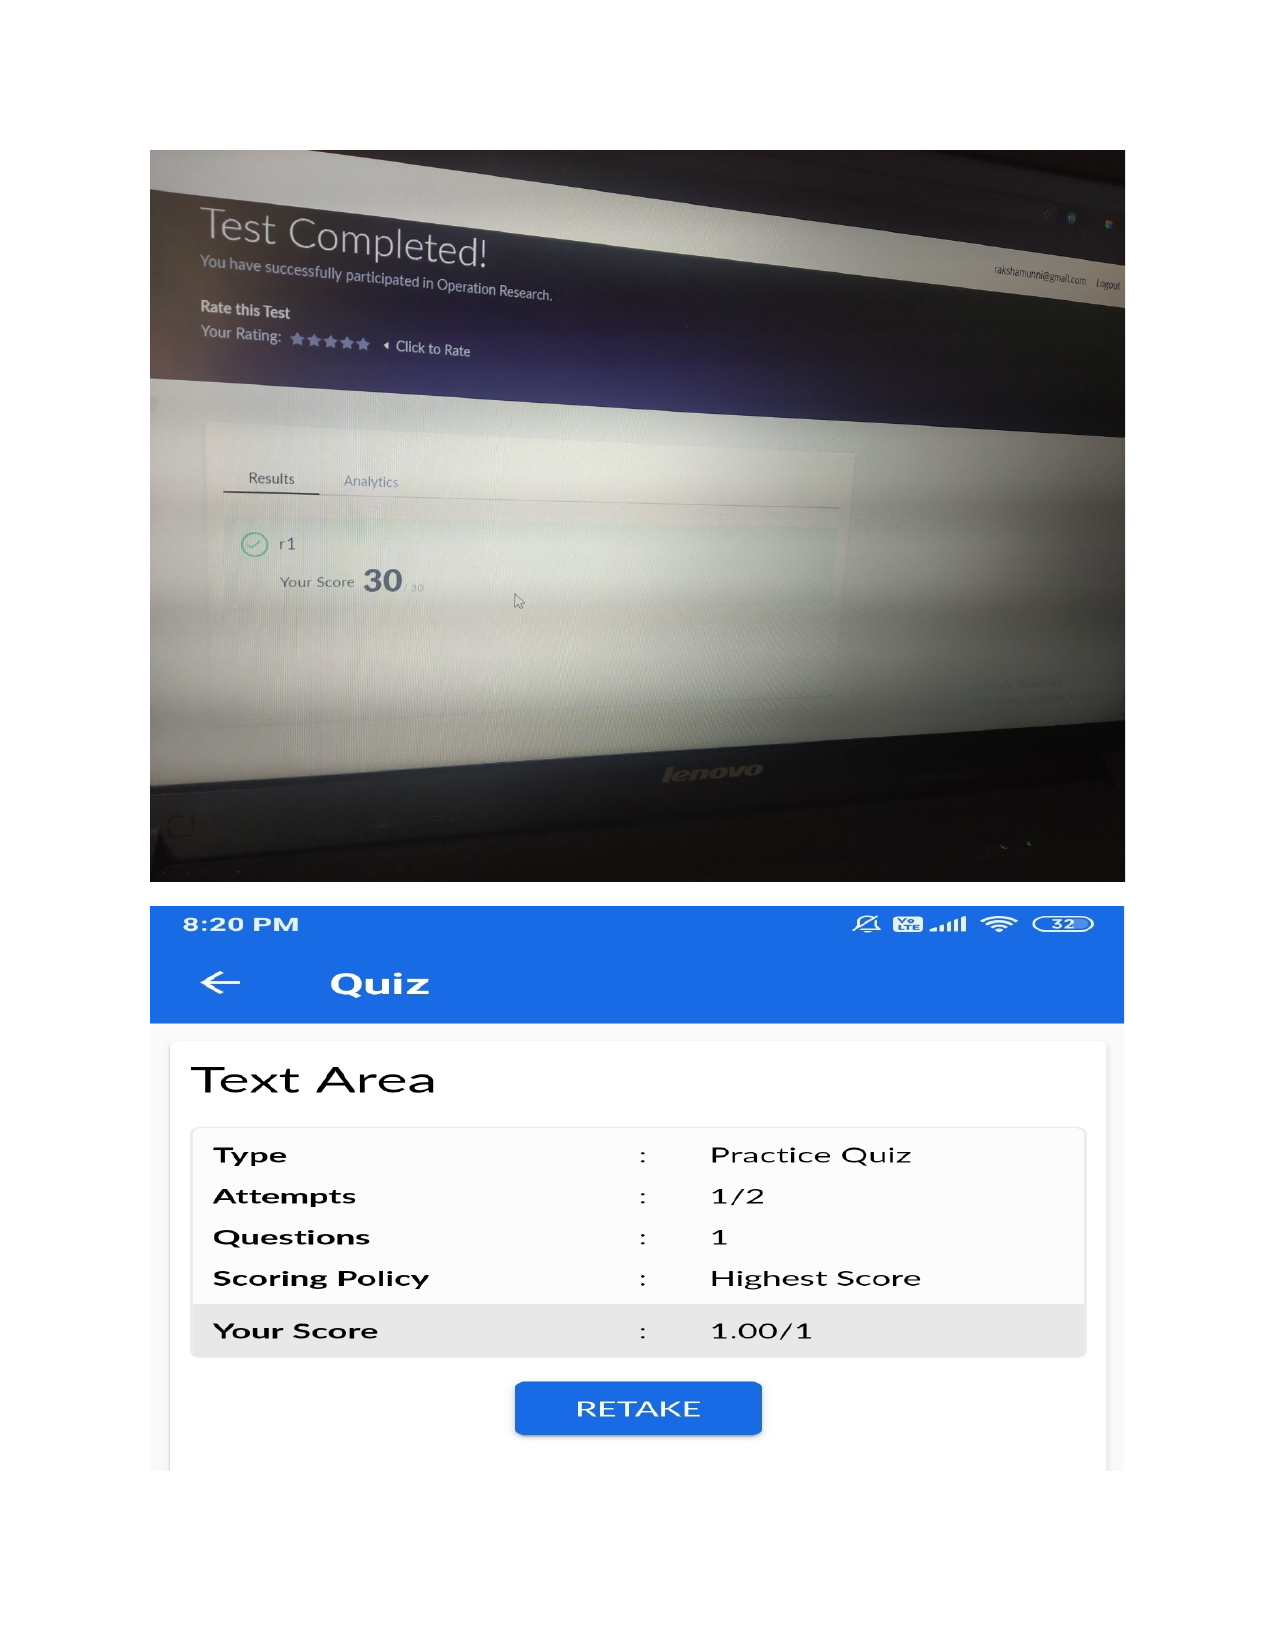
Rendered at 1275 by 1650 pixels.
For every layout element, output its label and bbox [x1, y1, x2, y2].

picture [150, 906, 1125, 1471]
picture [150, 150, 1125, 882]
